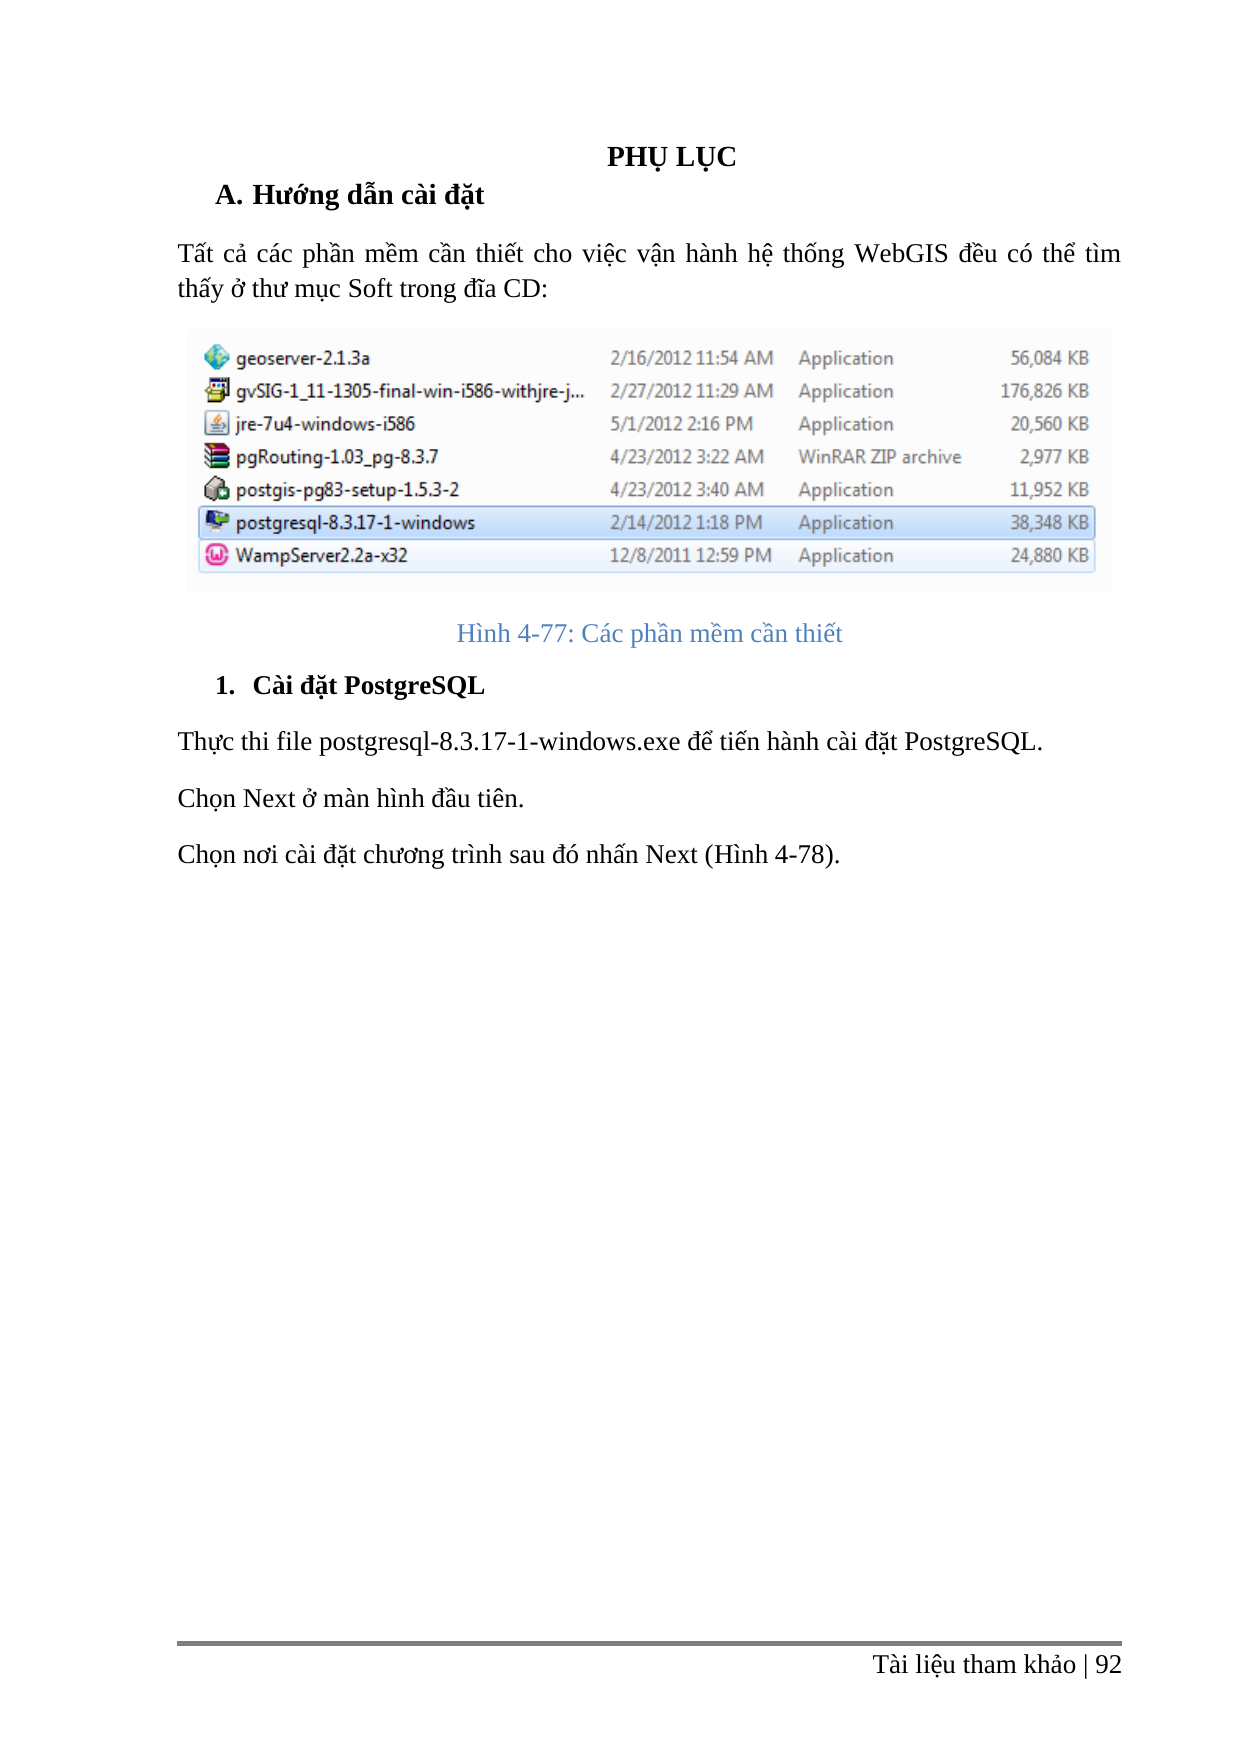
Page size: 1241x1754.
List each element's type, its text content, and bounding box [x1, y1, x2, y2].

list Cài đặt PostgreSQL [215, 669, 1122, 700]
list Hướng dẫn cài đặt [215, 177, 1122, 211]
text Chọn Next ở màn hình đầu tiên. [177, 782, 1122, 813]
picture [186, 329, 1113, 592]
text Thực thi file postgresql-8.3.17-1-windows.exe để tiến hành cài đặt PostgreSQL. [177, 726, 1122, 757]
subtitle Phụ lục [177, 139, 1122, 172]
text Tất cả các phần mềm cần thiết cho việc vận hành hệ thống WebGIS đều có thể tìm thấy ở thư mục Soft trong đĩa CD: [177, 237, 1122, 304]
